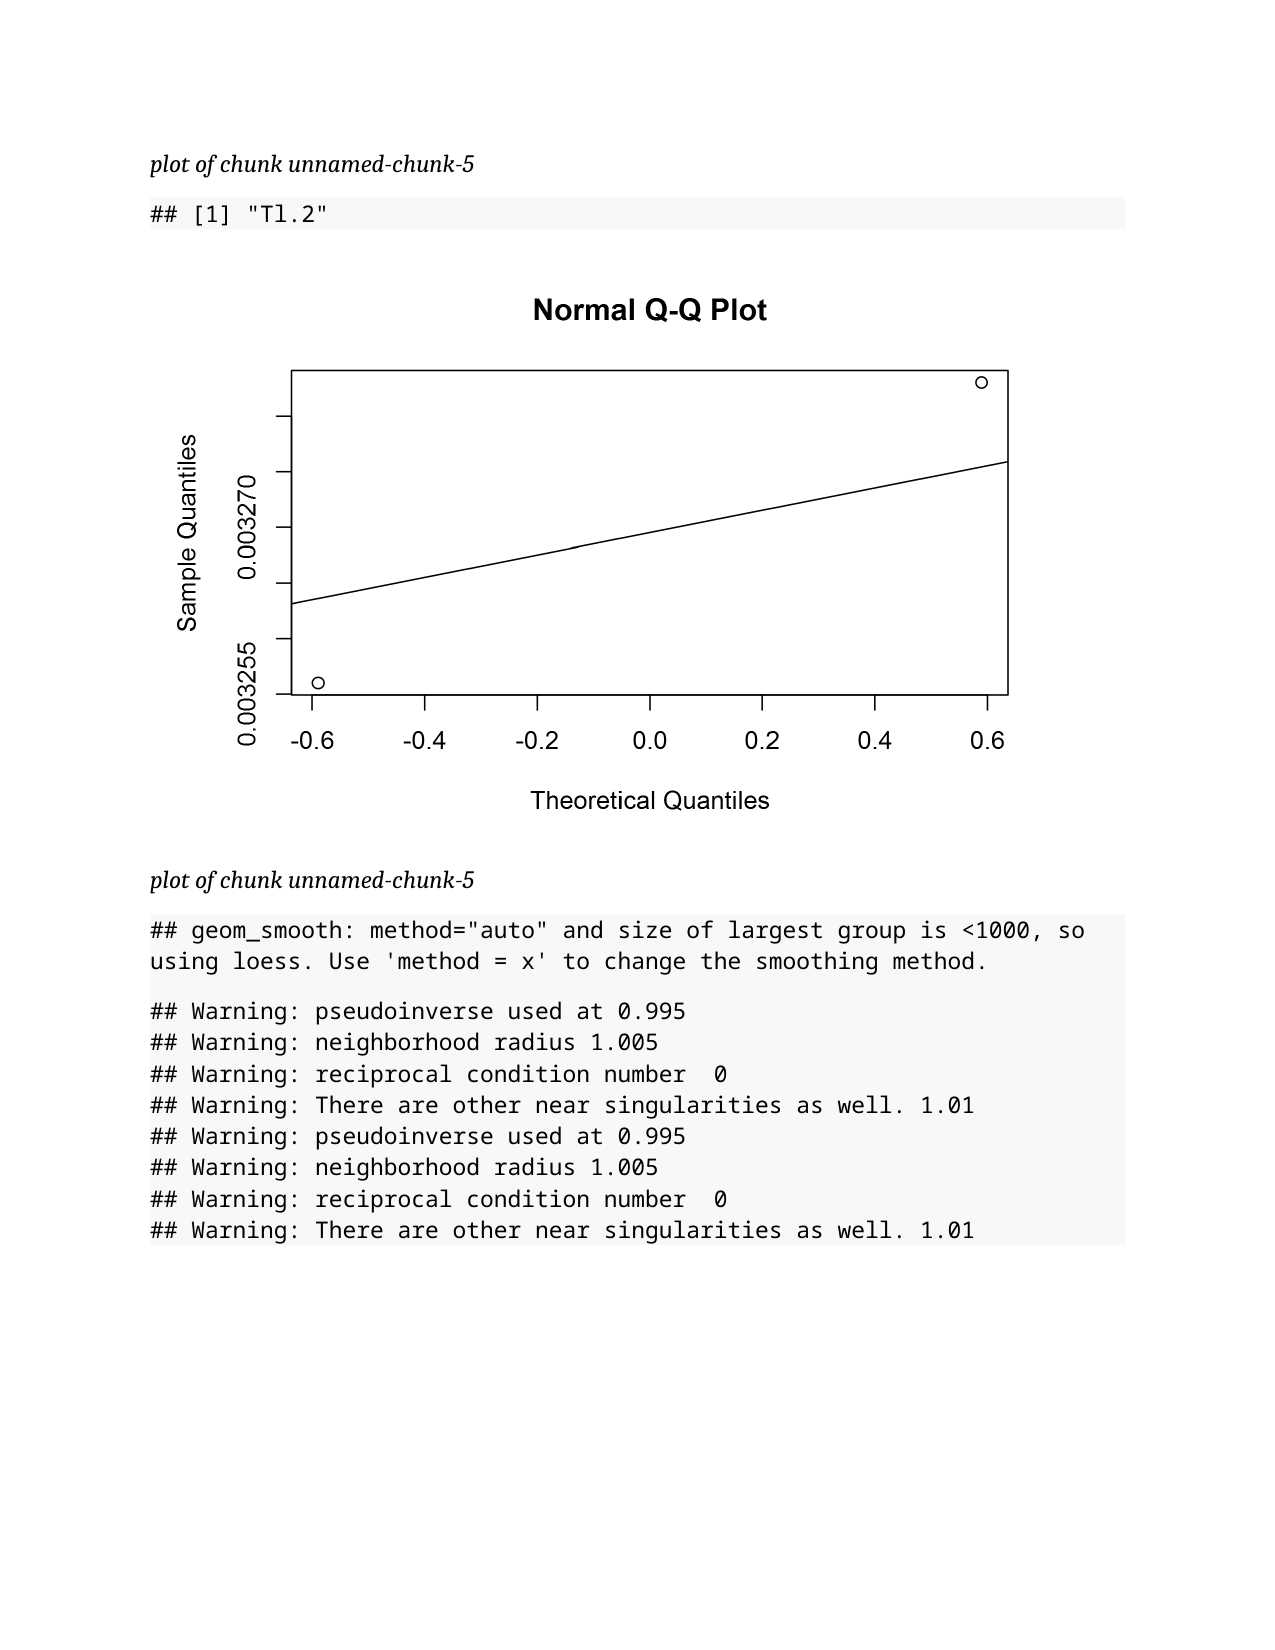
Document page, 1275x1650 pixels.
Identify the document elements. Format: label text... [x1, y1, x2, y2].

text ## geom_smooth: method="auto" and size of largest group is <1000, so using loess. Use 'method = x' to change the smoothing method. [150, 914, 1125, 976]
text plot of chunk unnamed-chunk-5 [150, 866, 1125, 895]
text ## [1] "Tl.2" [150, 197, 1125, 229]
picture [168, 247, 1071, 848]
text plot of chunk unnamed-chunk-5 [150, 150, 1125, 179]
text ## Warning: pseudoinverse used at 0.995 ## Warning: neighborhood radius 1.005 ## Warning: reciprocal condition number 0 ## Warning: There are other near singularities as well. 1.01 ## Warning: pseudoinverse used at 0.995 ## Warning: neighborhood radius 1.005 ## Warning: reciprocal condition number 0 ## Warning: There are other near singularities as well. 1.01 [150, 995, 1125, 1245]
